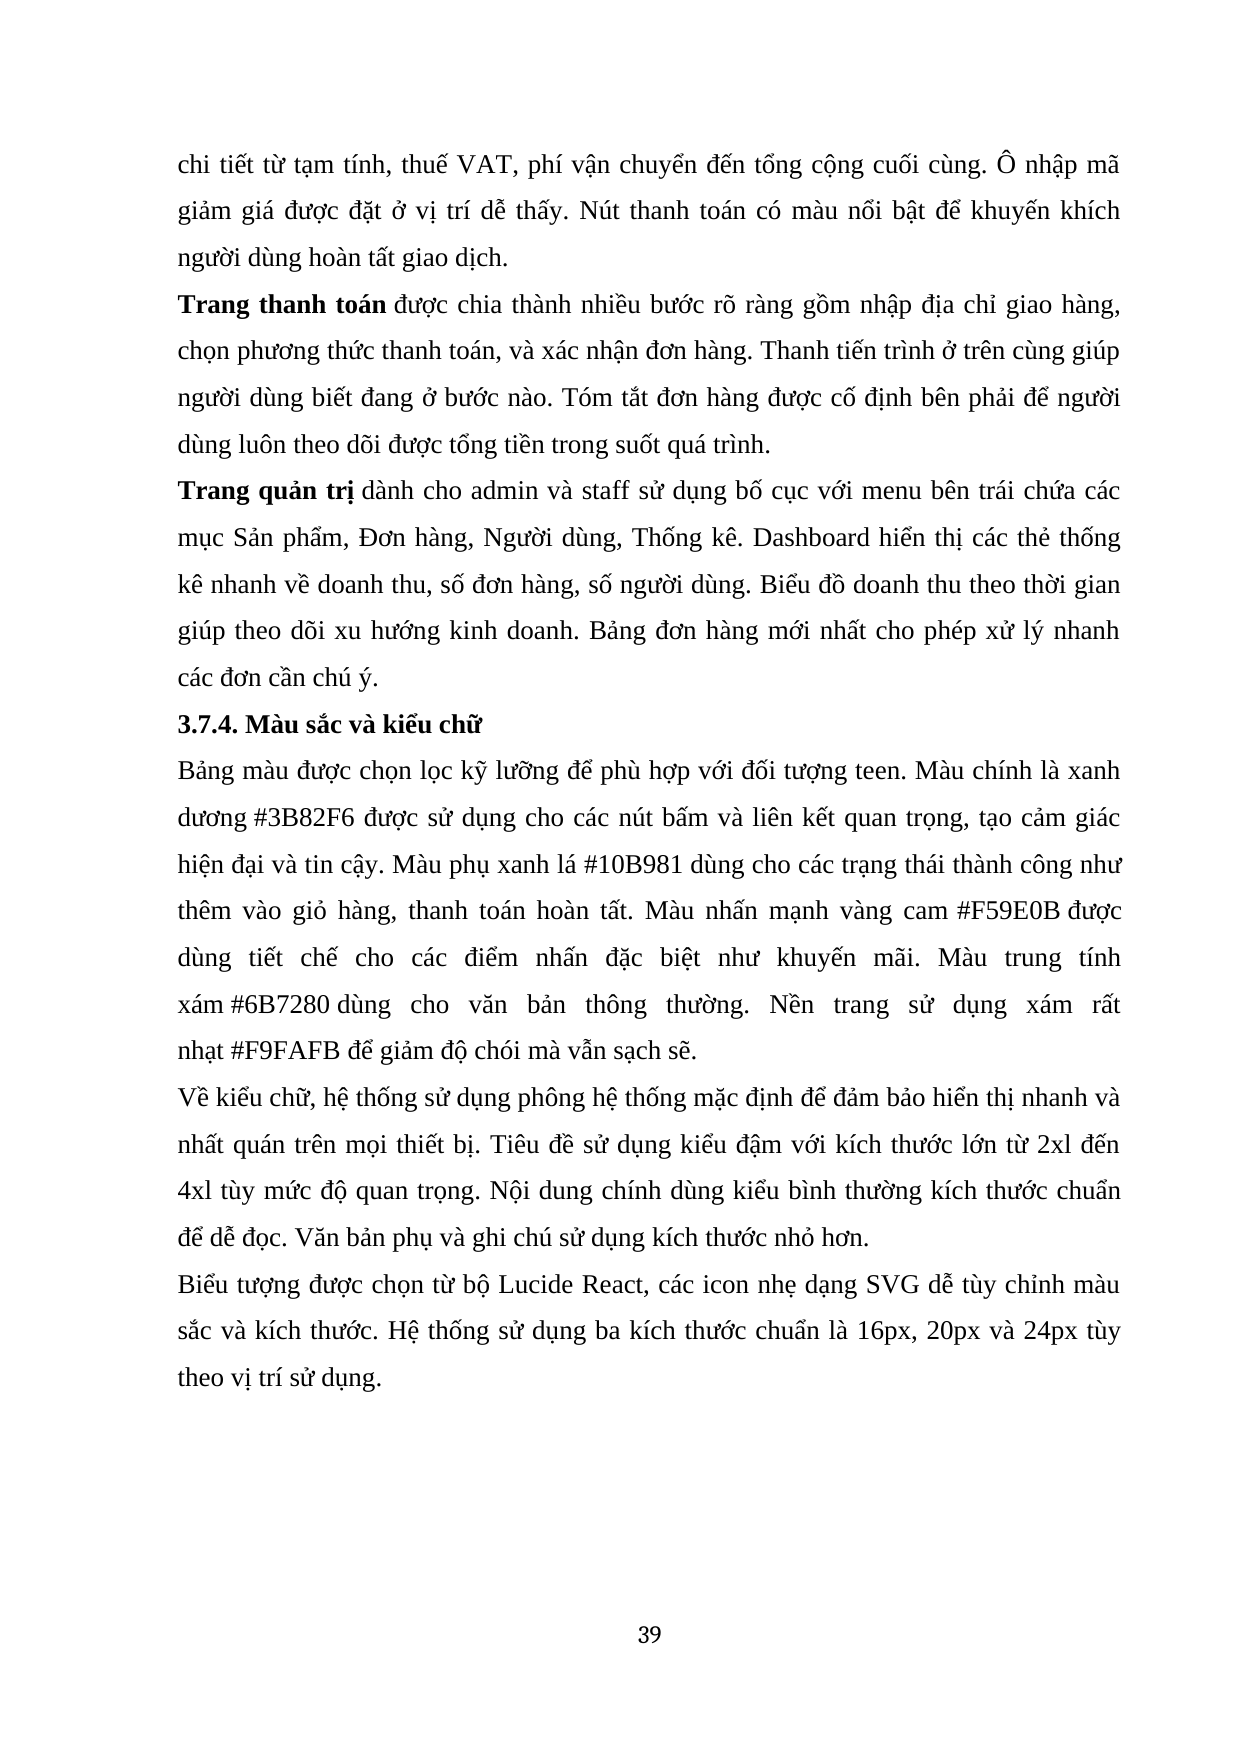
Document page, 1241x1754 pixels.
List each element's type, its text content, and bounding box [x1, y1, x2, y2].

text Trang quản trị dành cho admin và staff sử dụng bố cục với menu bên trái chứa các mục Sản phẩm, Đơn hàng, Người dùng, Thống kê. Dashboard hiển thị các thẻ thống kê nhanh về doanh thu, số đơn hàng, số người dùng. Biểu đồ doanh thu theo thời gian giúp theo dõi xu hướng kinh doanh. Bảng đơn hàng mới nhất cho phép xử lý nhanh các đơn cần chú ý. [177, 474, 1122, 692]
text Biểu tượng được chọn từ bộ Lucide React, các icon nhẹ dạng SVG dễ tùy chỉnh màu sắc và kích thước. Hệ thống sử dụng ba kích thước chuẩn là 16px, 20px và 24px tùy theo vị trí sử dụng. [177, 1268, 1122, 1392]
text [177, 148, 1122, 272]
text Trang thanh toán được chia thành nhiều bước rõ ràng gồm nhập địa chỉ giao hàng, chọn phương thức thanh toán, và xác nhận đơn hàng. Thanh tiến trình ở trên cùng giúp người dùng biết đang ở bước nào. Tóm tắt đơn hàng được cố định bên phải để người dùng luôn theo dõi được tổng tiền trong suốt quá trình. [177, 288, 1122, 459]
text Bảng màu được chọn lọc kỹ lưỡng để phù hợp với đối tượng teen. Màu chính là xanh dương #3B82F6 được sử dụng cho các nút bấm và liên kết quan trọng, tạo cảm giác hiện đại và tin cậy. Màu phụ xanh lá #10B981 dùng cho các trạng thái thành công như thêm vào giỏ hàng, thanh toán hoàn tất. Màu nhấn mạnh vàng cam #F59E0B được dùng tiết chế cho các điểm nhấn đặc biệt như khuyến mãi. Màu trung tính xám #6B7280 dùng cho văn bản thông thường. Nền trang sử dụng xám rất nhạt #F9FAFB để giảm độ chói mà vẫn sạch sẽ. [177, 754, 1122, 1066]
subtitle 3.7.4. Màu sắc và kiểu chữ [177, 708, 1122, 739]
text Về kiểu chữ, hệ thống sử dụng phông hệ thống mặc định để đảm bảo hiển thị nhanh và nhất quán trên mọi thiết bị. Tiêu đề sử dụng kiểu đậm với kích thước lớn từ 2xl đến 4xl tùy mức độ quan trọng. Nội dung chính dùng kiểu bình thường kích thước chuẩn để dễ đọc. Văn bản phụ và ghi chú sử dụng kích thước nhỏ hơn. [177, 1081, 1122, 1252]
